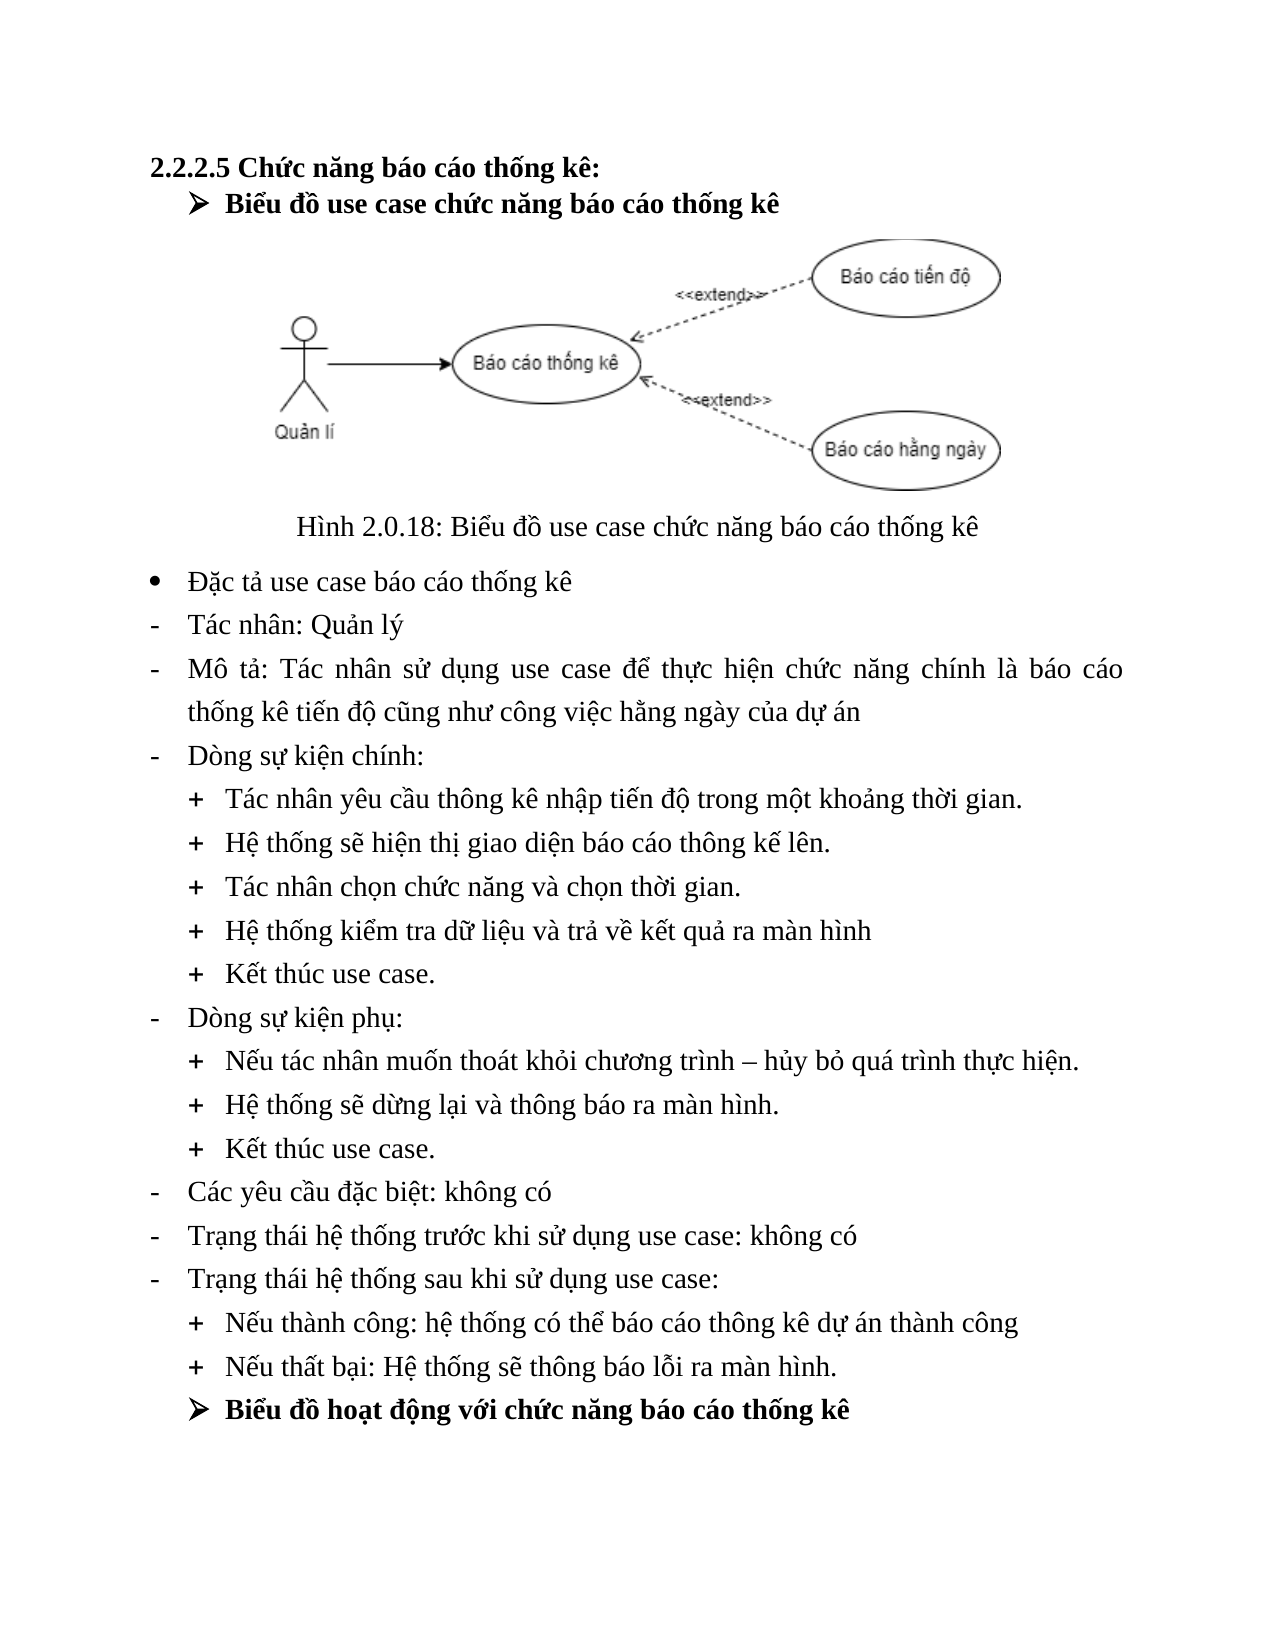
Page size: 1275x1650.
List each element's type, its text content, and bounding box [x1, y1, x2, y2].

list Hệ thống sẽ hiện thị giao diện báo cáo thông kế lên. [187, 825, 1125, 859]
list Hệ thống kiểm tra dữ liệu và trả về kết quả ra màn hình [187, 913, 1125, 946]
list Tác nhân: Quản lý [150, 607, 1125, 641]
list Nếu thành công: hệ thống có thể báo cáo thông kê dự án thành công [187, 1305, 1125, 1339]
list Biểu đồ hoạt động với chức năng báo cáo thống kê [187, 1392, 1125, 1426]
picture [274, 239, 1001, 491]
list Mô tả: Tác nhân sử dụng use case để thực hiện chức năng chính là báo cáo thống kê tiến độ cũng như công việc hằng ngày của dự án [150, 651, 1125, 728]
list Trạng thái hệ thống sau khi sử dụng use case: [150, 1261, 1125, 1295]
list Các yêu cầu đặc biệt: không có [150, 1174, 1125, 1208]
list Biểu đồ use case chức năng báo cáo thống kê [187, 186, 1125, 220]
list Nếu thất bại: Hệ thống sẽ thông báo lỗi ra màn hình. [187, 1349, 1125, 1382]
list Tác nhân chọn chức năng và chọn thời gian. [187, 869, 1125, 903]
list Kết thúc use case. [187, 1131, 1125, 1164]
list Tác nhân yêu cầu thông kê nhập tiến độ trong một khoảng thời gian. [187, 782, 1125, 815]
subtitle 2.2.2.5 Chức năng báo cáo thống kê: [150, 150, 1125, 183]
list Nếu tác nhân muốn thoát khỏi chương trình – hủy bỏ quá trình thực hiện. [187, 1043, 1125, 1077]
list Hệ thống sẽ dừng lại và thông báo ra màn hình. [187, 1087, 1125, 1121]
list Trạng thái hệ thống trước khi sử dụng use case: không có [150, 1218, 1125, 1251]
list Kết thúc use case. [187, 956, 1125, 990]
list Đặc tả use case báo cáo thống kê [150, 564, 1125, 597]
text Hình 2.0.18: Biểu đồ use case chức năng báo cáo thống kê [150, 509, 1125, 543]
list Dòng sự kiện chính: [150, 738, 1125, 772]
list Dòng sự kiện phụ: [150, 1000, 1125, 1033]
